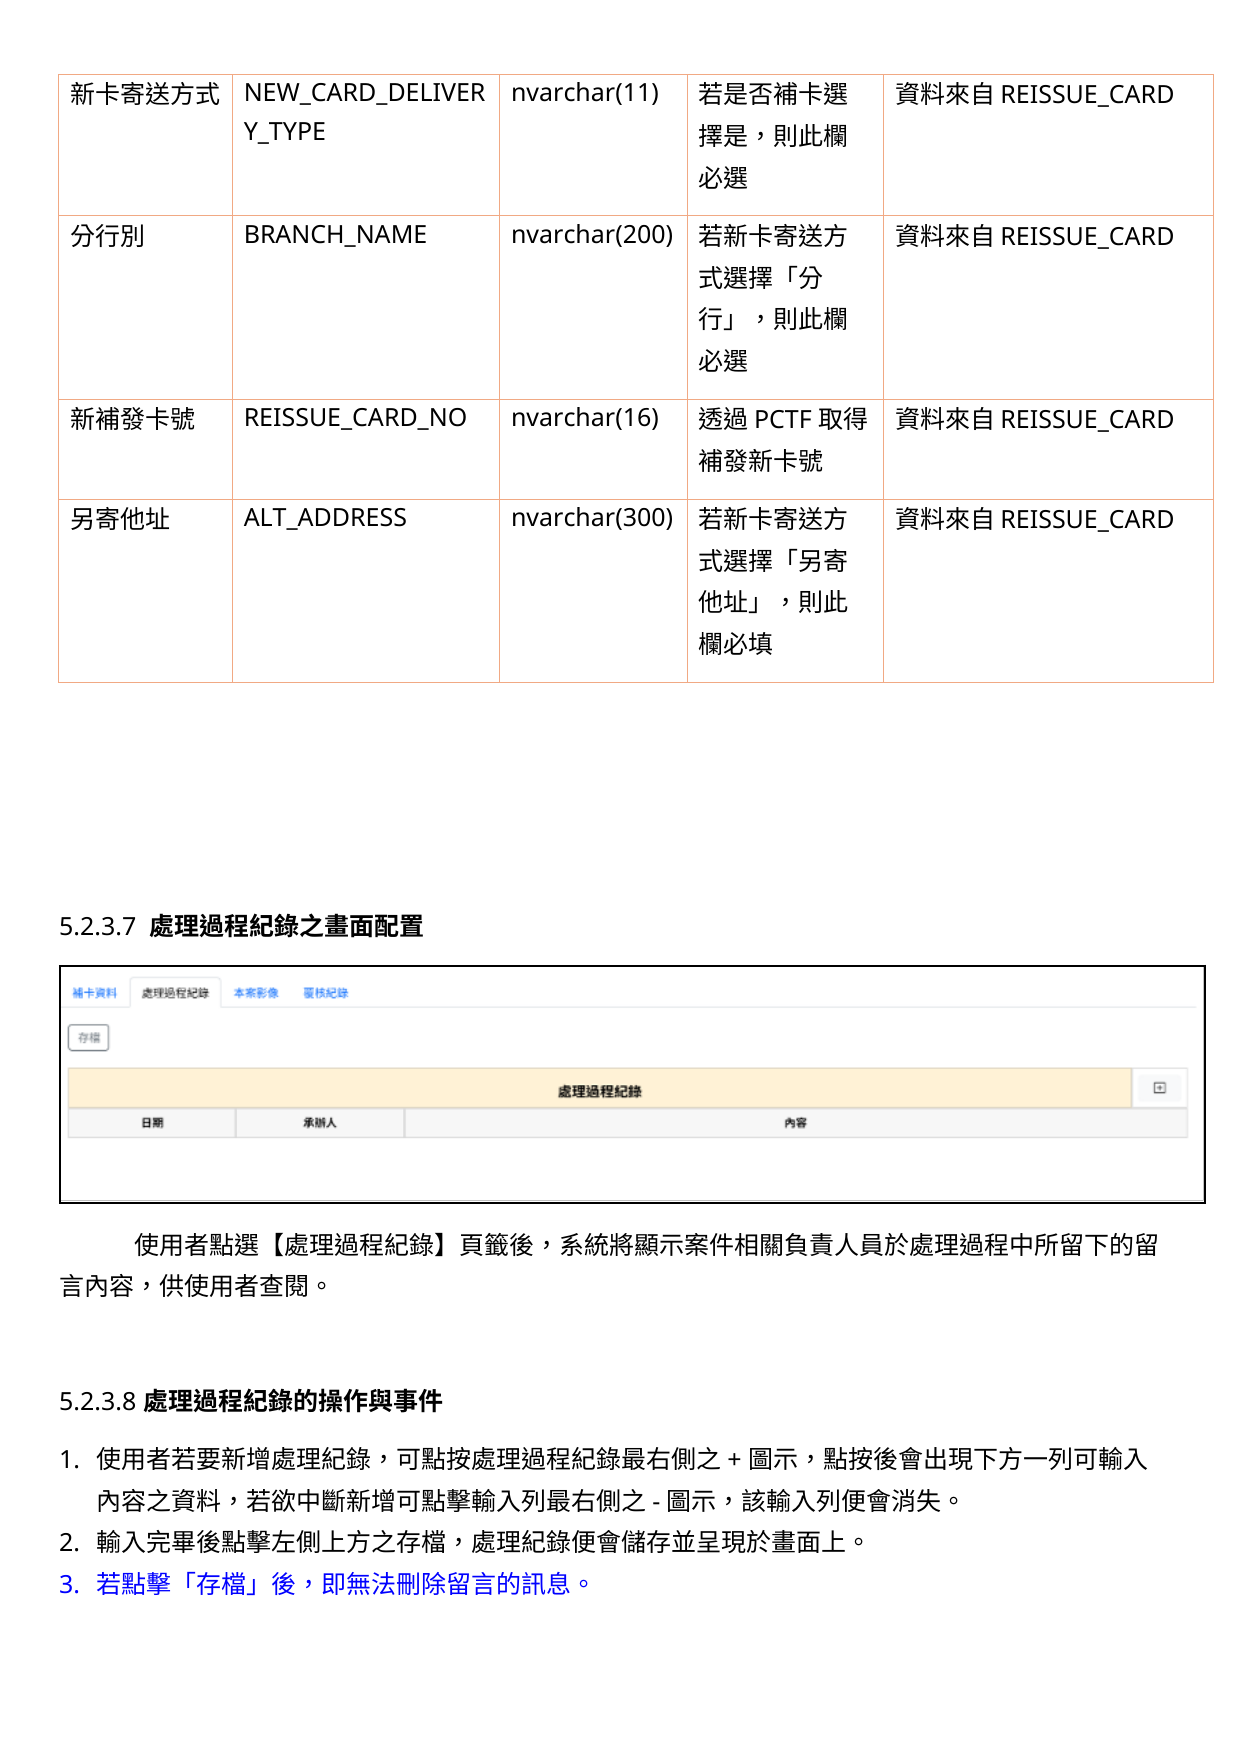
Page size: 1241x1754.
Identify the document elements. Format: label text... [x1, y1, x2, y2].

list 輸入完畢後點擊左側上方之存檔，處理紀錄便會儲存並呈現於畫面上。 [59, 1523, 1167, 1559]
table_cell REISSUE_CARD_NO [233, 400, 499, 498]
text 使用者點選【處理過程紀錄】頁籤後，系統將顯示案件相關負責人員於處理過程中所留下的留言內容，供使用者查閱。 [59, 1225, 1167, 1303]
table_cell 資料來自REISSUE_CARD [884, 75, 1213, 215]
table_cell 透過 PCTF 取得補發新卡號 [688, 400, 883, 498]
table_cell NEW_CARD_DELIVERY_TYPE [233, 75, 499, 215]
subtitle 5.2.3.7 處理過程紀錄之畫面配置 [59, 906, 1167, 942]
list 若點擊「存檔」後，即無法刪除留言的訊息。 [59, 1564, 1167, 1601]
table_cell nvarchar(200) [500, 216, 687, 399]
picture [61, 967, 1204, 1202]
table_cell nvarchar(16) [500, 400, 687, 498]
table_cell nvarchar(300) [500, 500, 687, 682]
list 使用者若要新增處理紀錄，可點按處理過程紀錄最右側之 + 圖示，點按後會出現下方一列可輸入內容之資料，若欲中斷新增可點擊輸入列最右側之 - 圖示，該輸入列便會消失。 [59, 1439, 1167, 1517]
table_cell ALT_ADDRESS [233, 500, 499, 682]
table_cell 資料來自REISSUE_CARD [884, 216, 1213, 399]
table_cell 另寄他址 [59, 500, 232, 682]
table_cell 資料來自REISSUE_CARD [884, 500, 1213, 682]
table_cell 資料來自REISSUE_CARD [884, 400, 1213, 498]
table_cell nvarchar(11) [500, 75, 687, 215]
table_cell BRANCH_NAME [233, 216, 499, 399]
table_cell 若新卡寄送方式選擇「分行」，則此欄必選 [688, 216, 883, 399]
table_cell 新補發卡號 [59, 400, 232, 498]
table_cell 若新卡寄送方式選擇「另寄他址」，則此欄必填 [688, 500, 883, 682]
table_cell 分行別 [59, 216, 232, 399]
subtitle 5.2.3.8 處理過程紀錄的操作與事件 [59, 1381, 1167, 1417]
table_cell 若是否補卡選擇是，則此欄必選 [688, 75, 883, 215]
table_cell 新卡寄送方式 [59, 75, 232, 215]
